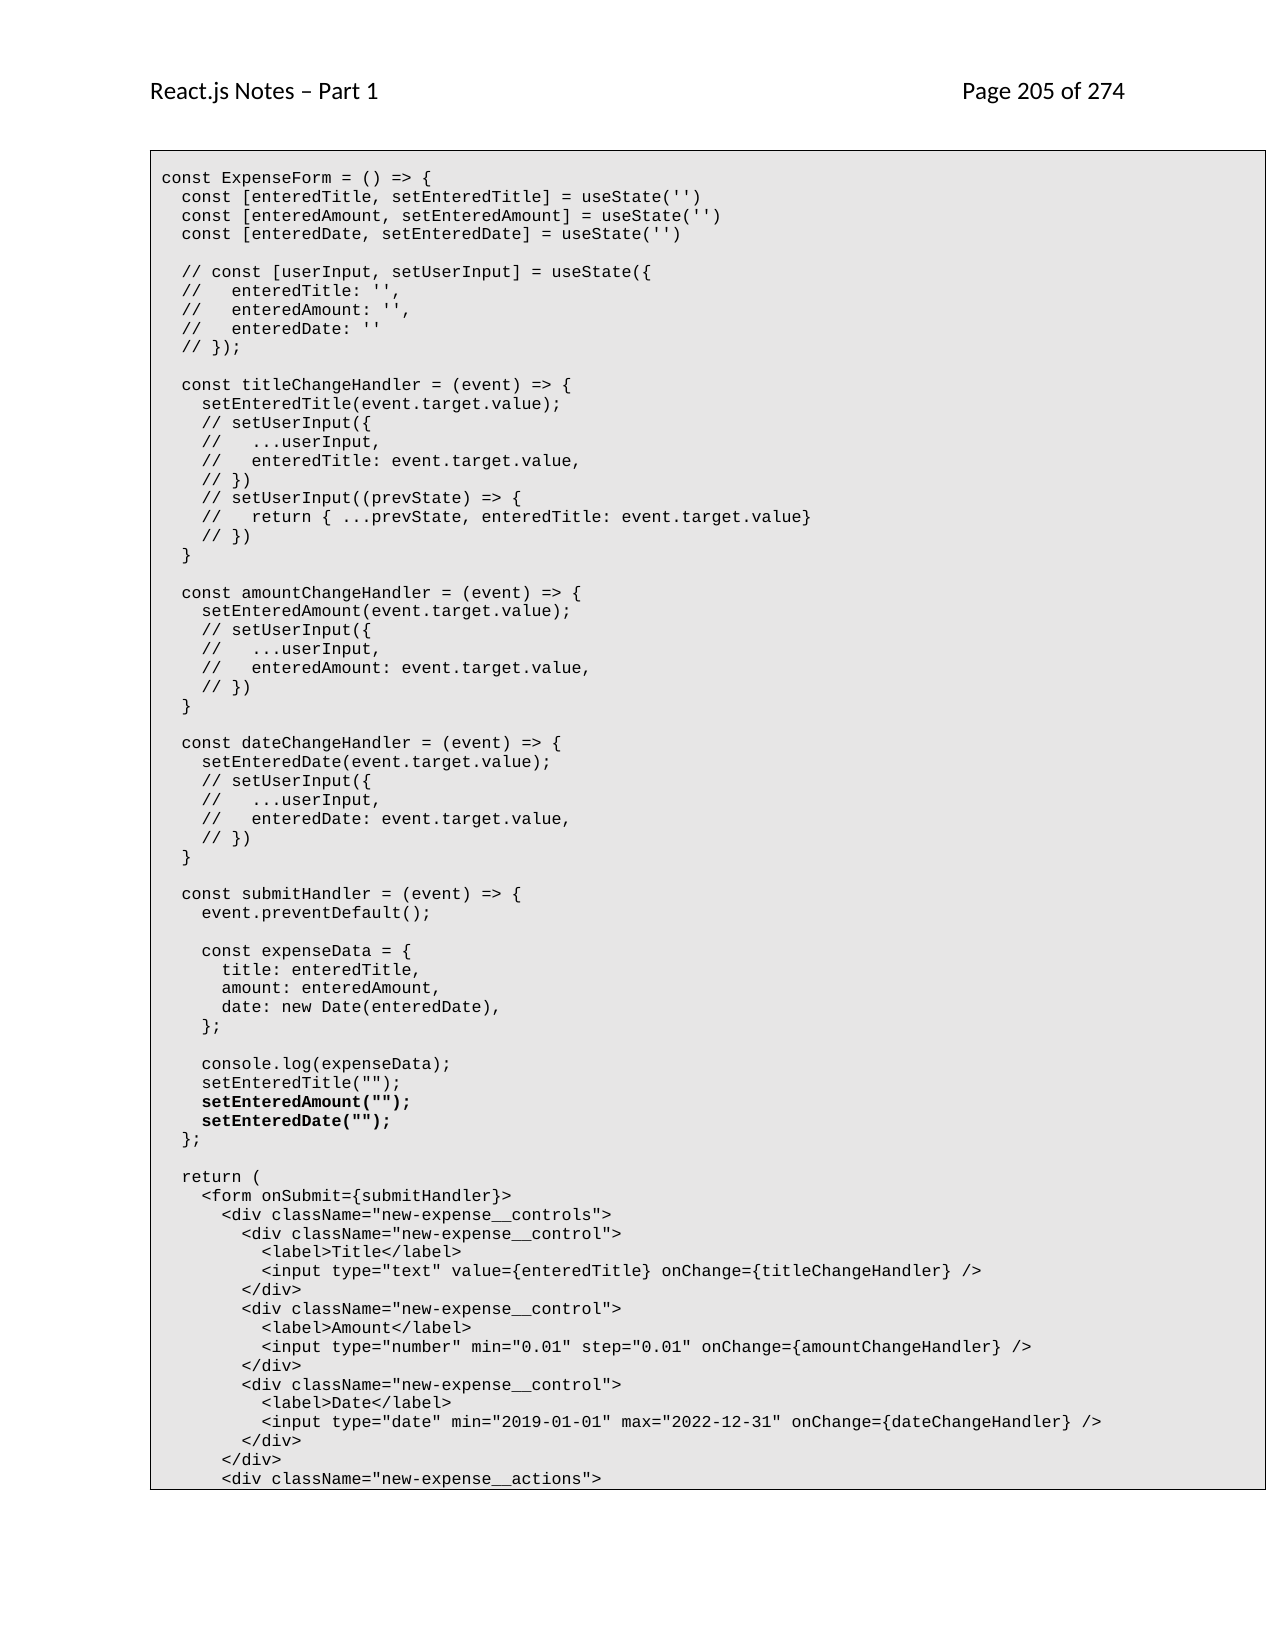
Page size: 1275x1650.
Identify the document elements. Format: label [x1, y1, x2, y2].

table_cell [151, 151, 1265, 1489]
